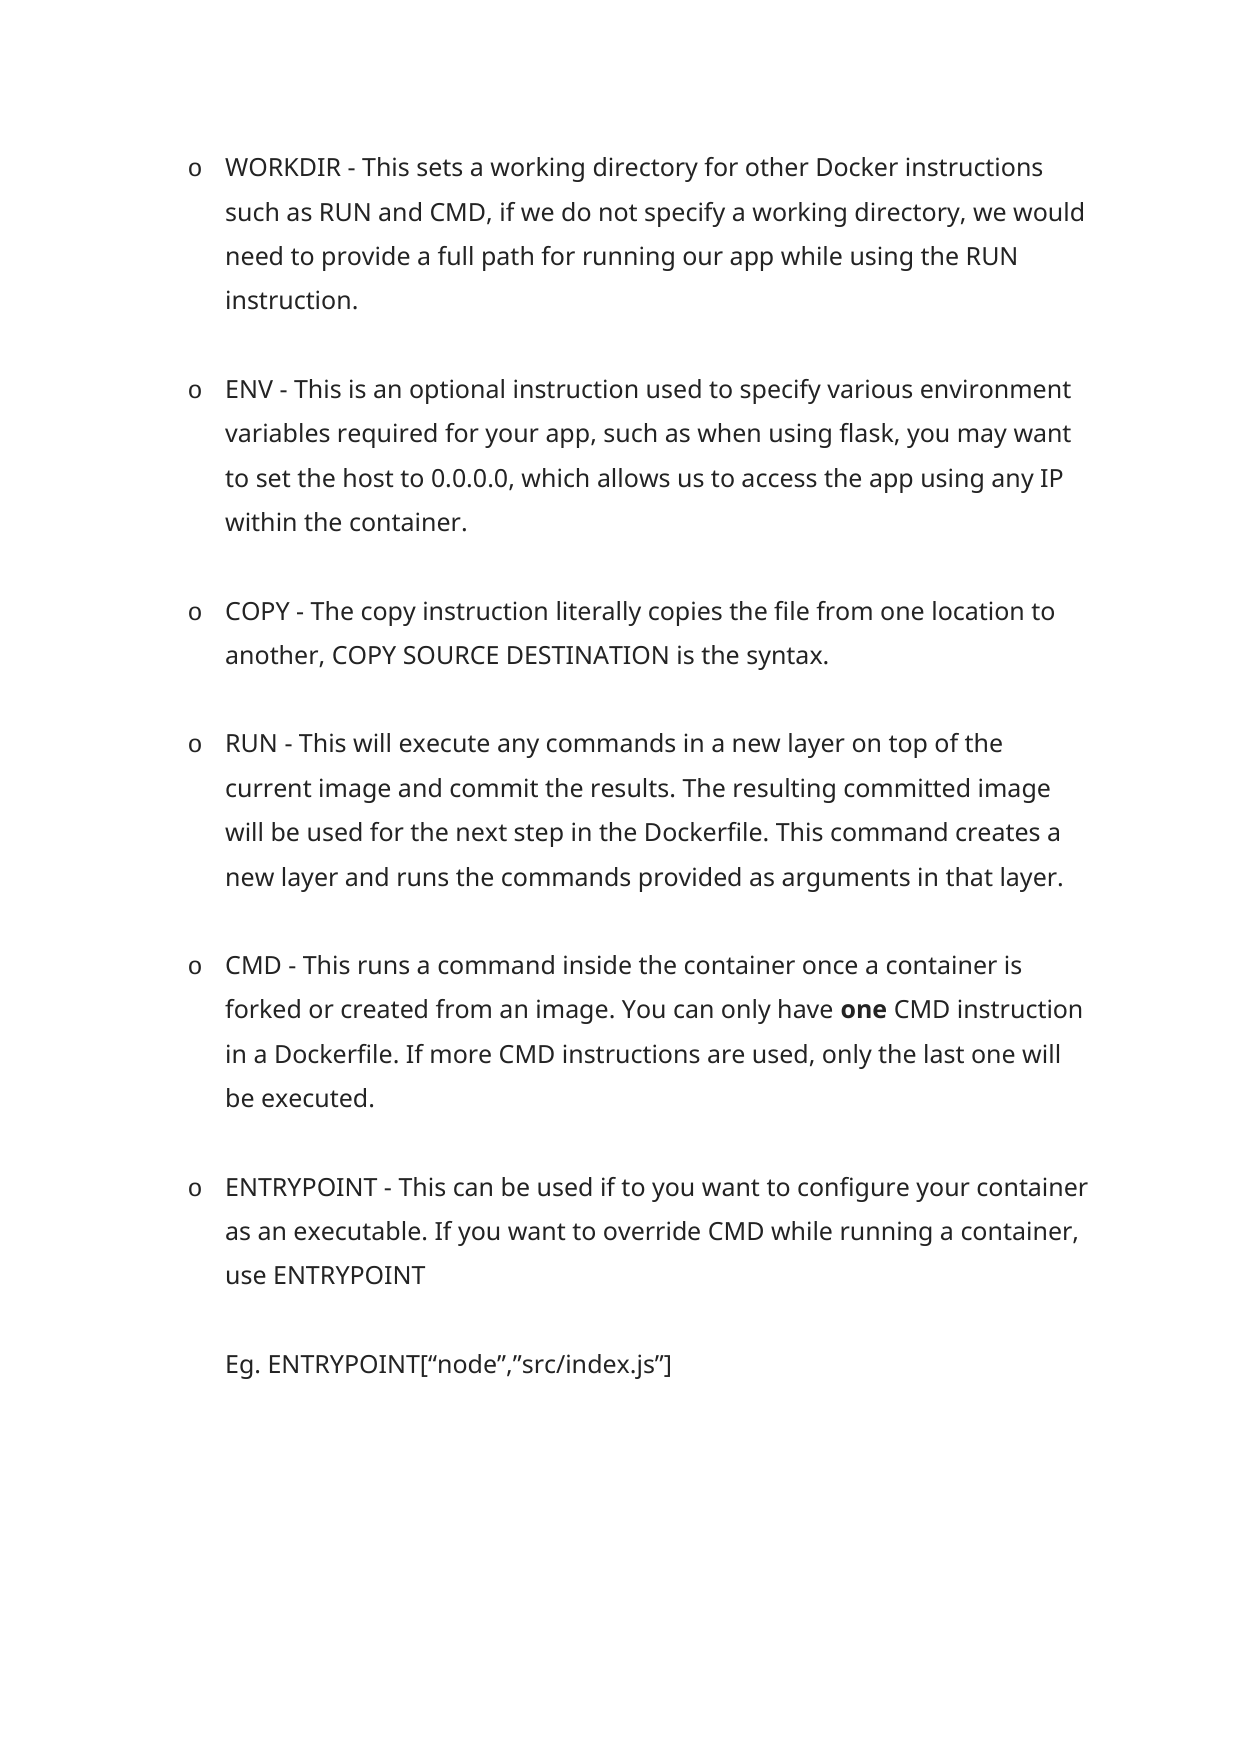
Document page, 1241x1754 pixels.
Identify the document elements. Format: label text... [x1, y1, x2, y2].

list WORKDIR - This sets a working directory for other Docker instructions such as RUN and CMD, if we do not specify a working directory, we would need to provide a full path for running our app while using the RUN instruction. [187, 150, 1090, 317]
list RUN - This will execute any commands in a new layer on top of the current image and commit the results. The resulting committed image will be used for the next step in the Dockerfile. This command creates a new layer and runs the commands provided as arguments in that layer. [187, 726, 1090, 893]
list CMD - This runs a command inside the container once a container is forked or created from an image. You can only have one CMD instruction in a Dockerfile. If more CMD instructions are used, only the last one will be executed. [187, 948, 1090, 1115]
list ENTRYPOINT - This can be used if to you want to configure your container as an executable. If you want to override CMD while running a container, use ENTRYPOINT [187, 1169, 1090, 1292]
list COPY - The copy instruction literally copies the file from one location to another, COPY SOURCE DESTINATION is the syntax. [187, 593, 1090, 672]
list ENV - This is an optional instruction used to specify various environment variables required for your app, such as when using flask, you may want to set the host to 0.0.0.0, which allows us to access the app using any IP within the container. [187, 372, 1090, 539]
list Eg. ENTRYPOINT[“node”,”src/index.js”] [225, 1347, 1090, 1381]
